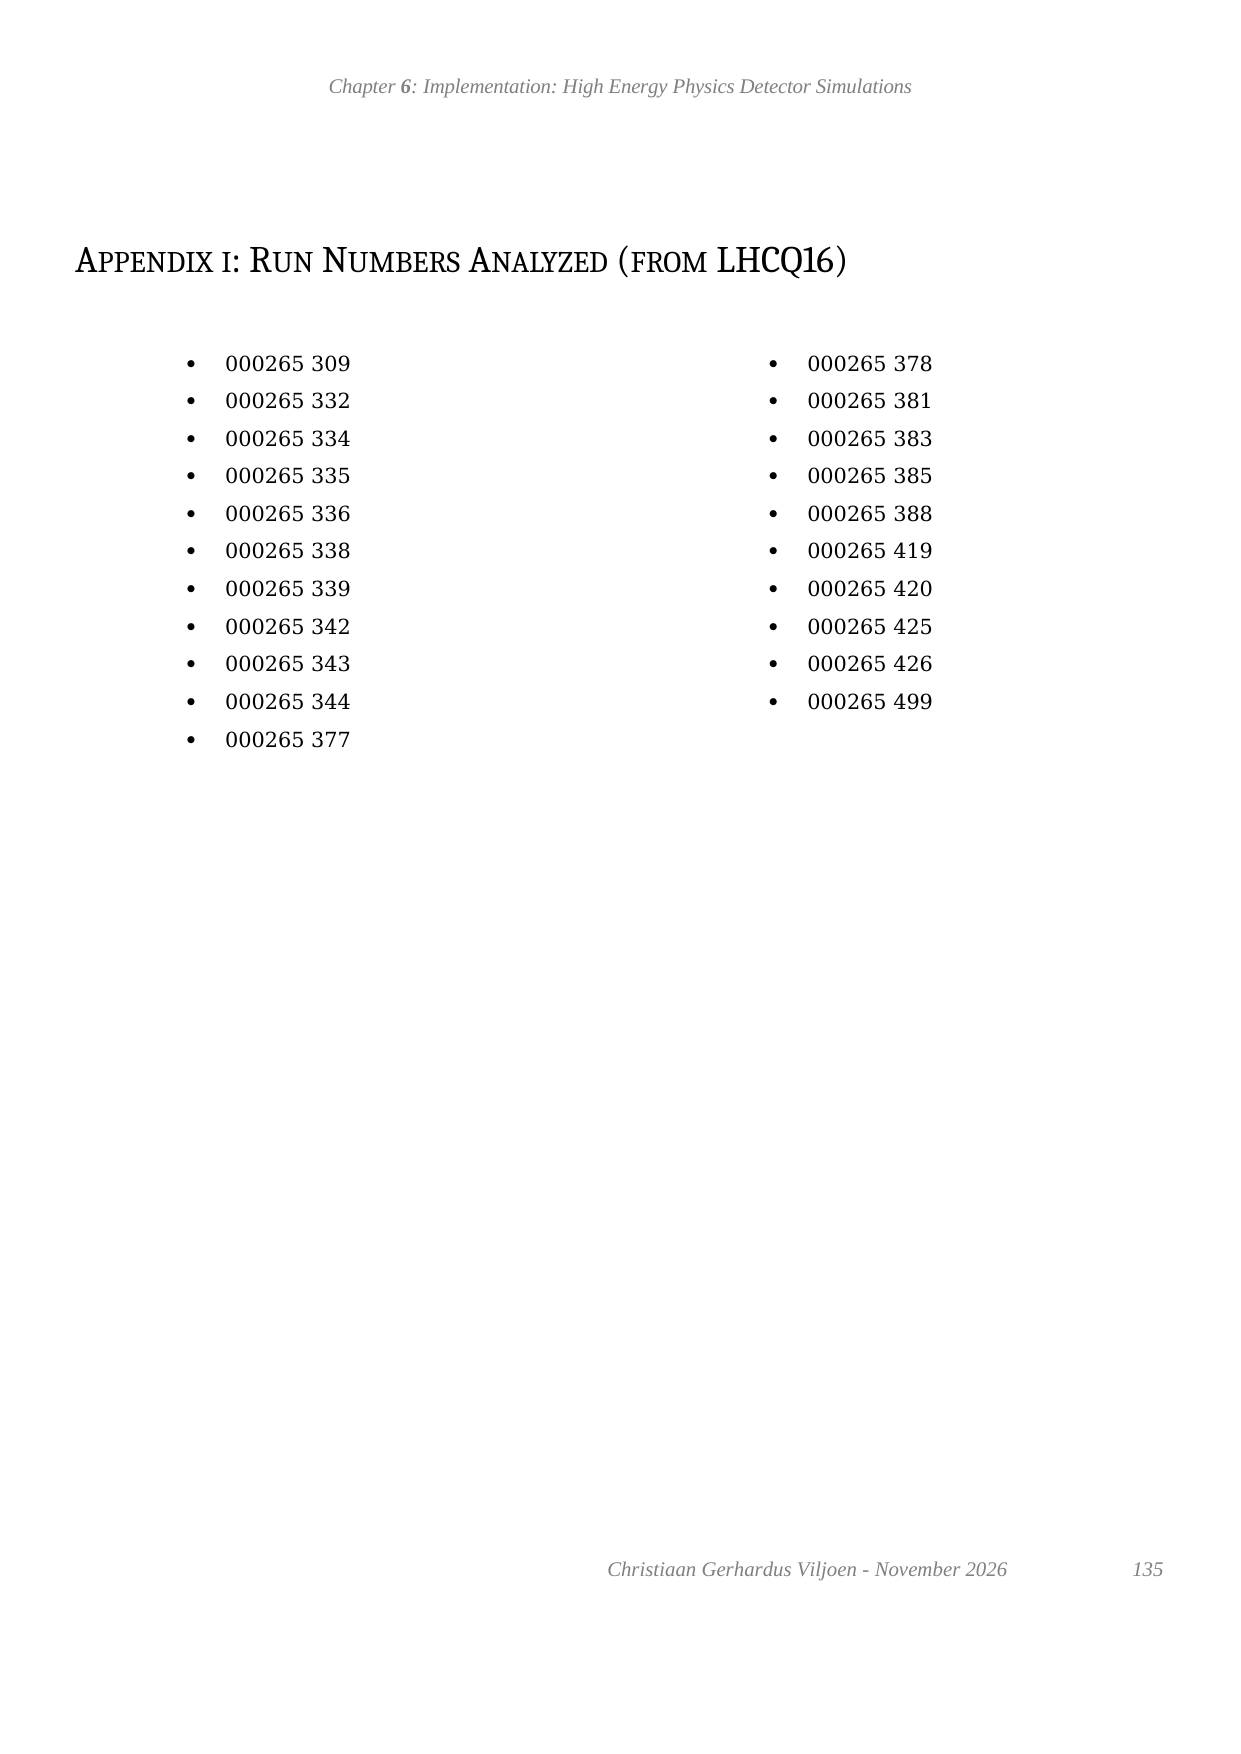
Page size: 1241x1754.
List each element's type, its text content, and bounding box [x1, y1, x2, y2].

list 000265 388 [769, 501, 1165, 526]
list 000265 499 [769, 689, 1165, 714]
list 000265 343 [187, 651, 583, 676]
list 000265 385 [769, 463, 1165, 488]
list 000265 425 [769, 613, 1165, 639]
list 000265 332 [187, 388, 583, 413]
list 000265 419 [769, 538, 1165, 563]
list 000265 309 [187, 350, 583, 375]
list 000265 378 [769, 350, 1165, 375]
list 000265 334 [187, 426, 583, 451]
list 000265 420 [769, 576, 1165, 601]
list 000265 339 [187, 576, 583, 601]
list 000265 338 [187, 538, 583, 563]
subtitle Appendix i: Run Numbers Analyzed (from LHCQ16) [75, 239, 1165, 282]
list 000265 426 [769, 651, 1165, 676]
list 000265 336 [187, 501, 583, 526]
list 000265 381 [769, 388, 1165, 413]
list 000265 377 [187, 726, 583, 751]
list 000265 335 [187, 463, 583, 488]
list 000265 383 [769, 426, 1165, 451]
list 000265 344 [187, 689, 583, 714]
list 000265 342 [187, 613, 583, 639]
